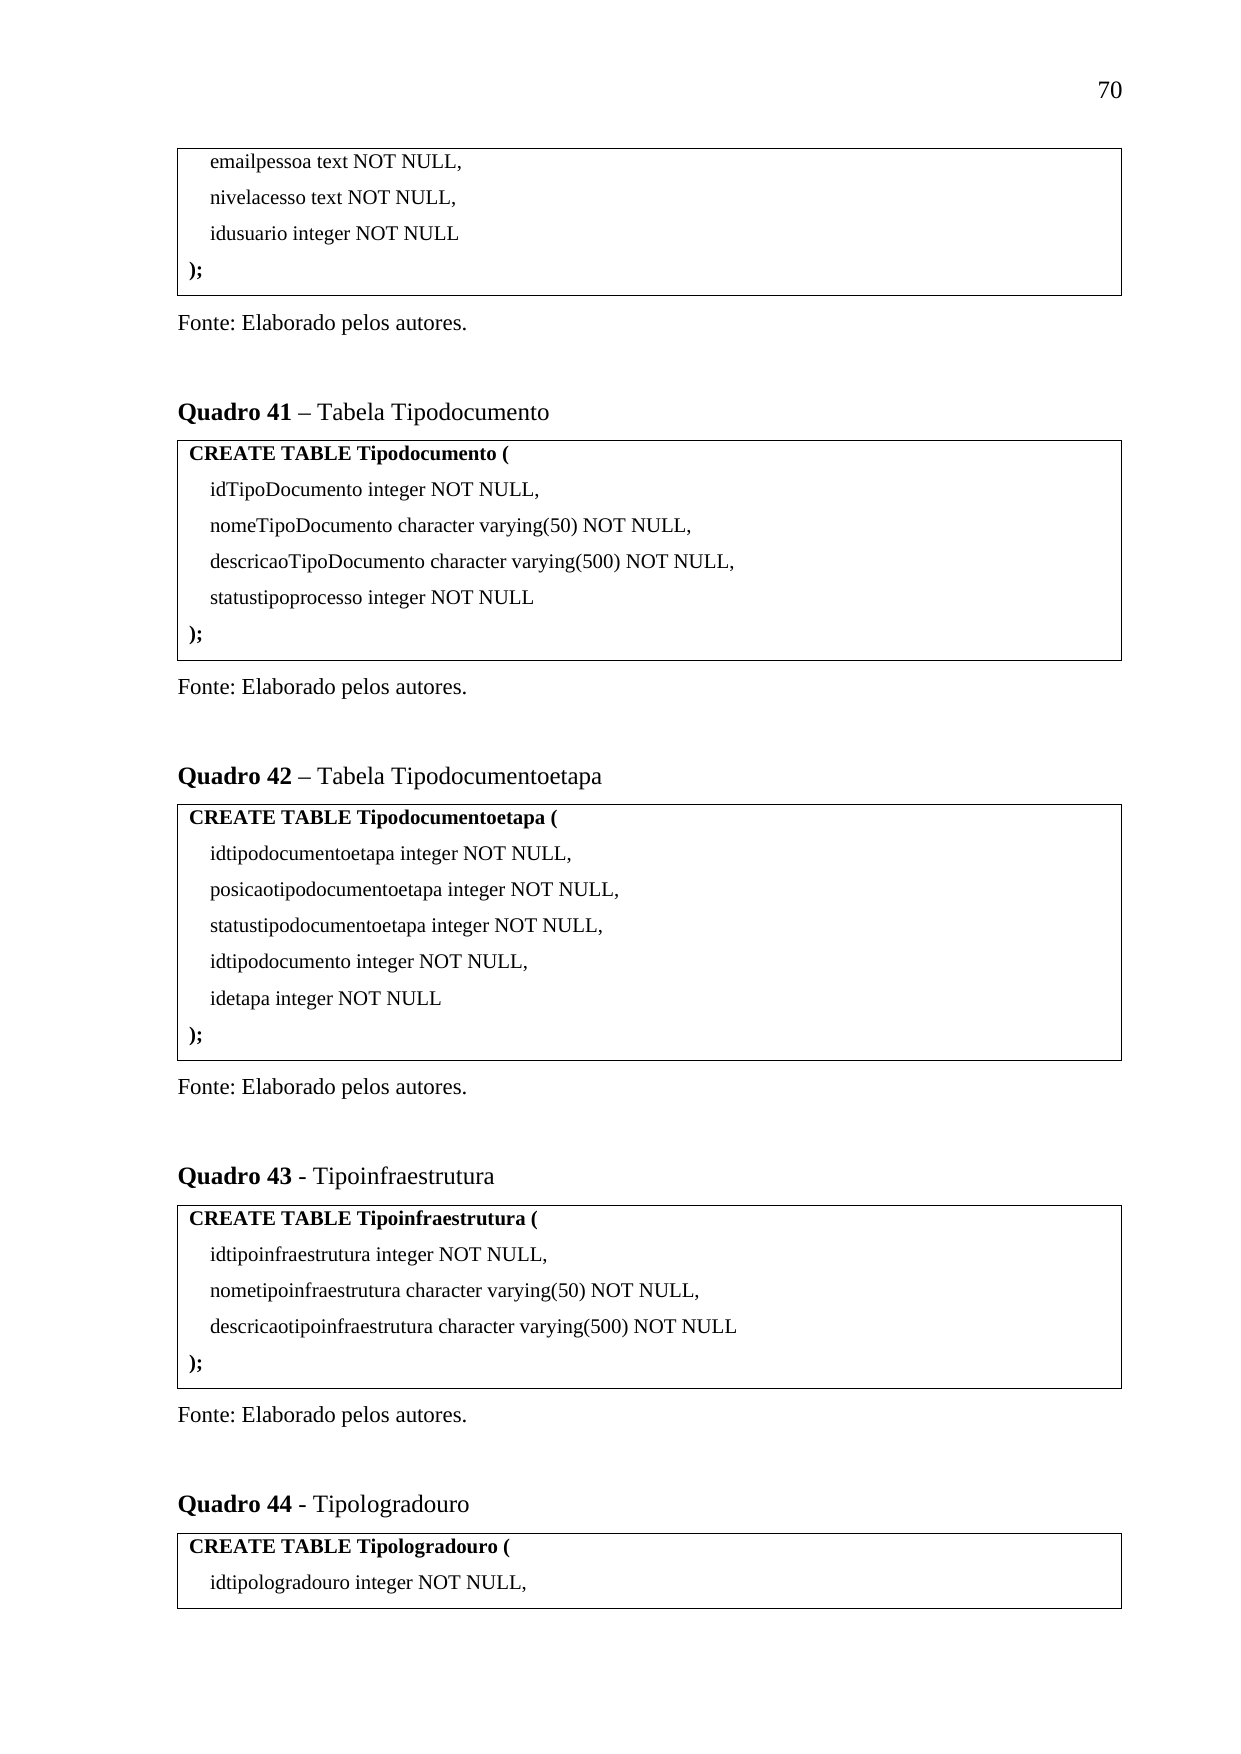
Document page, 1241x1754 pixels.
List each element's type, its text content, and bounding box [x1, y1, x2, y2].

text Fonte: Elaborado pelos autores. [177, 673, 1122, 699]
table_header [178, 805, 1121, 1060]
text Quadro 43 - Tipoinfraestrutura [177, 1161, 1122, 1190]
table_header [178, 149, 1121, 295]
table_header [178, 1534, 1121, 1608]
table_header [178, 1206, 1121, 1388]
text Fonte: Elaborado pelos autores. [177, 1073, 1122, 1100]
text Quadro 41 – Tabela Tipodocumento [177, 397, 1122, 426]
text Fonte: Elaborado pelos autores. [177, 309, 1122, 335]
text Quadro 44 - Tipologradouro [177, 1489, 1122, 1518]
text Fonte: Elaborado pelos autores. [177, 1402, 1122, 1428]
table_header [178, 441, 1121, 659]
text Quadro 42 – Tabela Tipodocumentoetapa [177, 761, 1122, 790]
